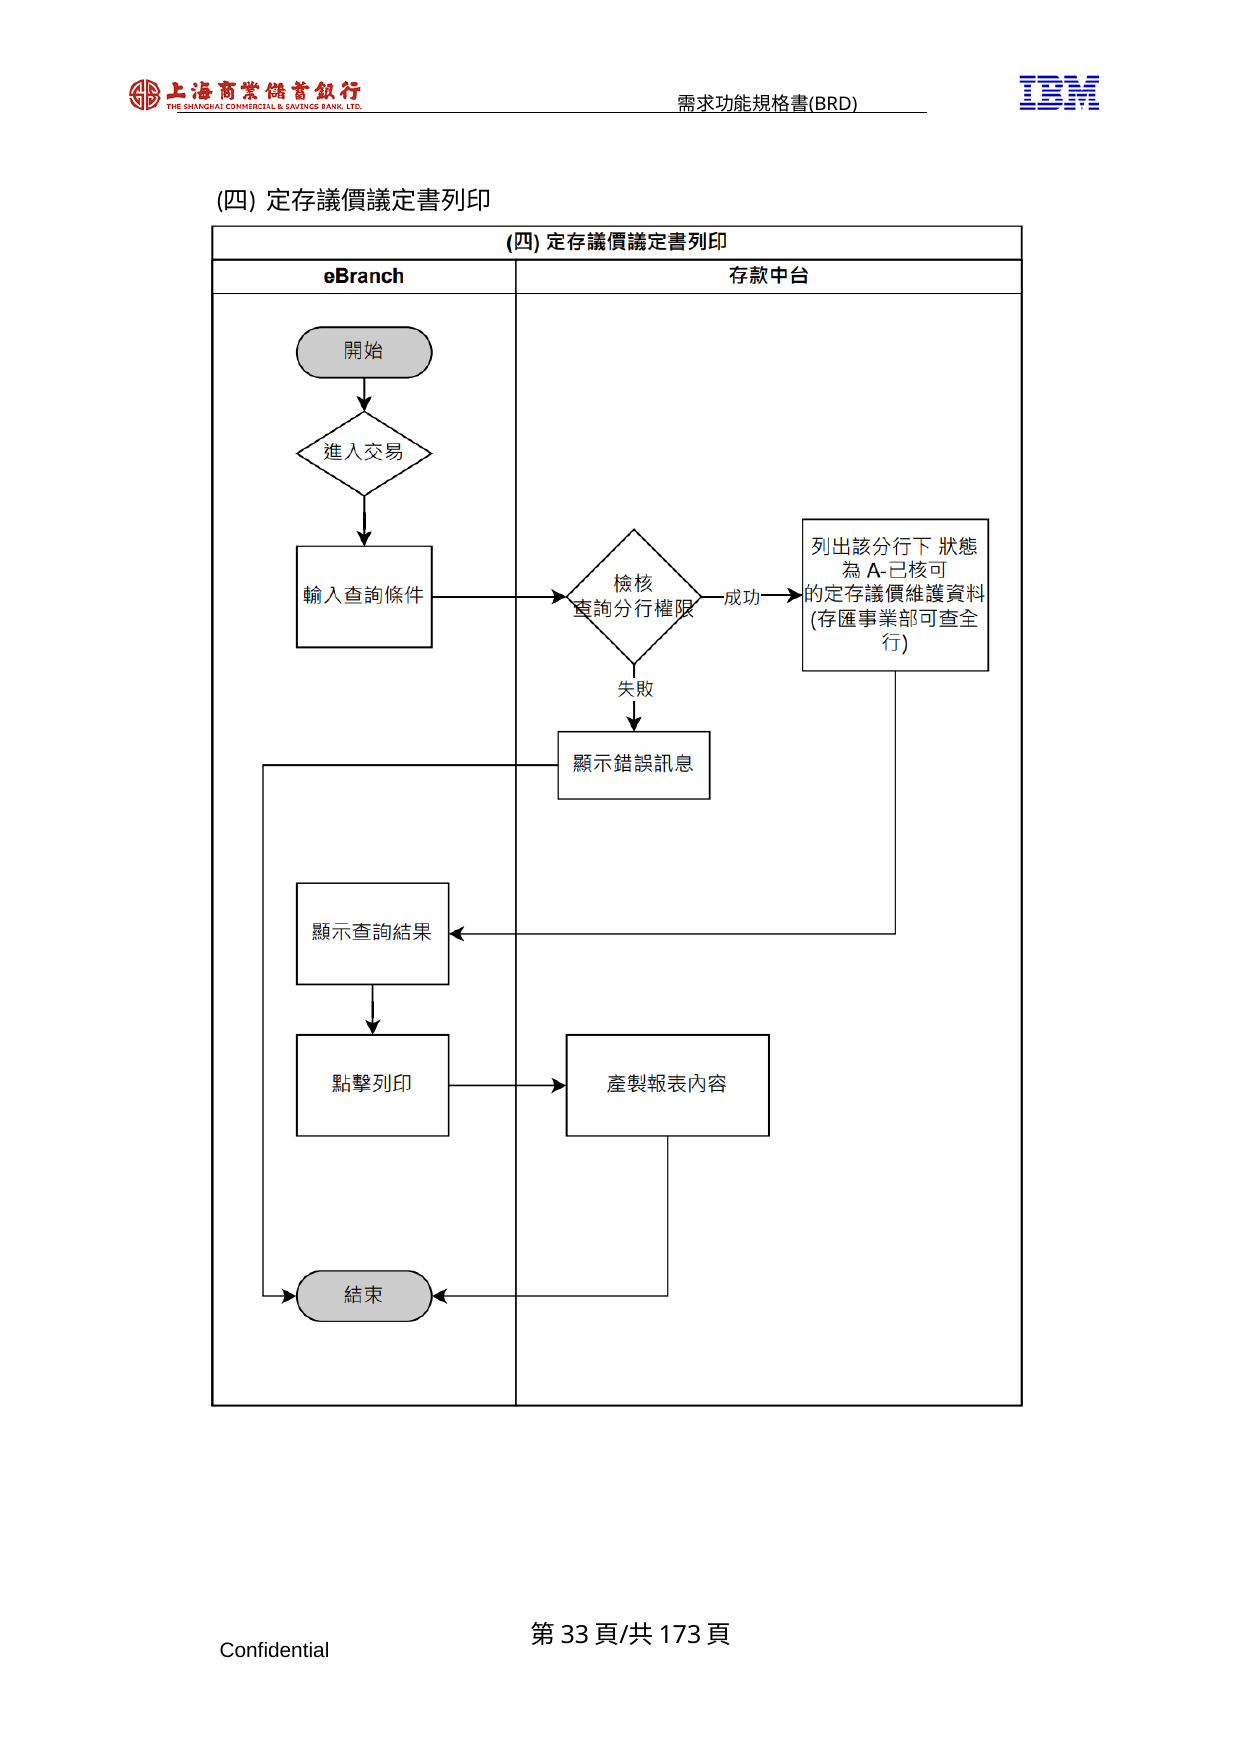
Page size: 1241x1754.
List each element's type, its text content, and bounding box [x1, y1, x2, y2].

picture [200, 216, 1036, 1420]
list 定存議價議定書列印 [216, 181, 1122, 217]
picture [122, 77, 369, 113]
